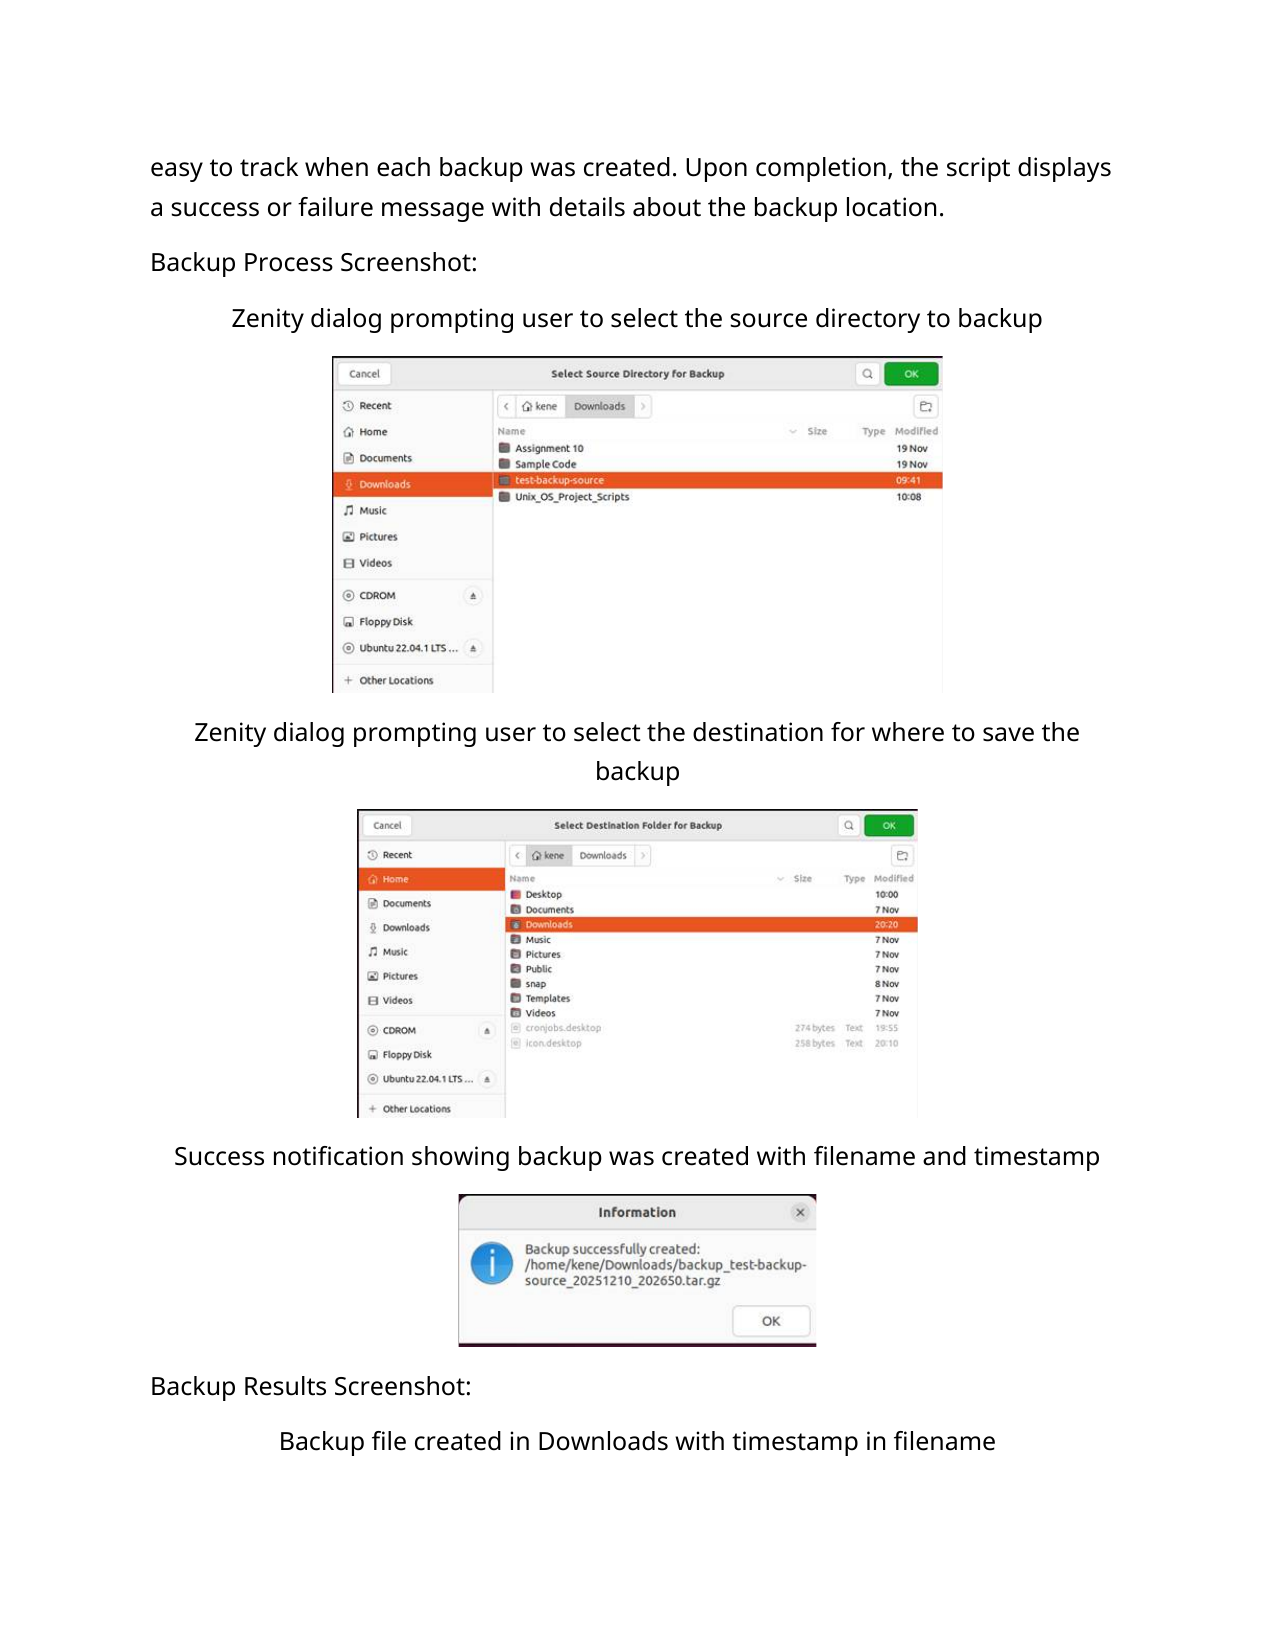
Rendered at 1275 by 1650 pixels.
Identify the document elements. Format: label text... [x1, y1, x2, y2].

text Success notification showing backup was created with filename and timestamp [150, 1139, 1125, 1173]
text Backup Process Screenshot: [150, 245, 1125, 279]
text Backup file created in Downloads with timestamp in filename [150, 1424, 1125, 1458]
text Zenity dialog prompting user to select the destination for where to save the backup [150, 714, 1125, 788]
text Backup Results Screenshot: [150, 1368, 1125, 1402]
text Zenity dialog prompting user to select the source directory to backup [150, 301, 1125, 335]
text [150, 150, 1125, 223]
